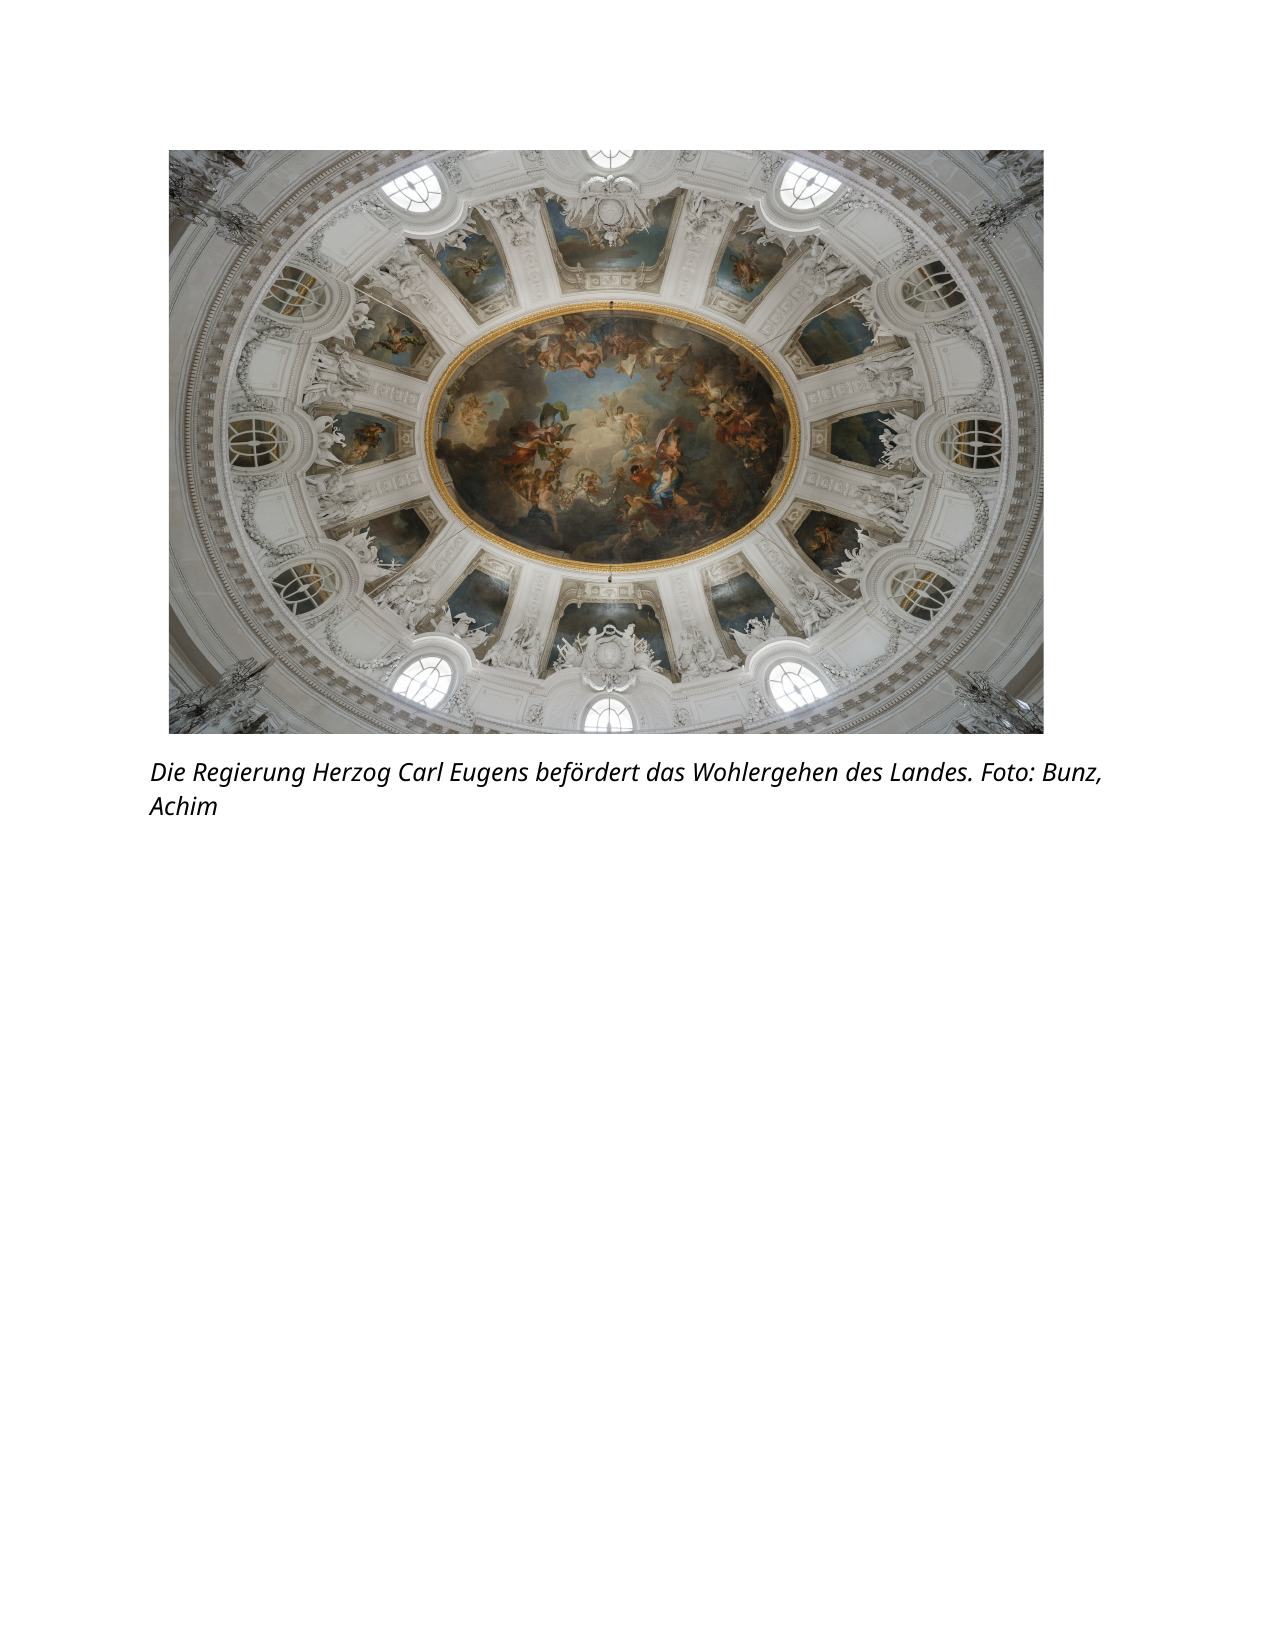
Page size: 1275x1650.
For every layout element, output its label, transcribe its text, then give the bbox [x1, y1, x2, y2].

picture [168, 150, 1044, 734]
text Die Regierung Herzog Carl Eugens befördert das Wohlergehen des Landes. Foto: Bunz, Achim [150, 754, 1125, 823]
